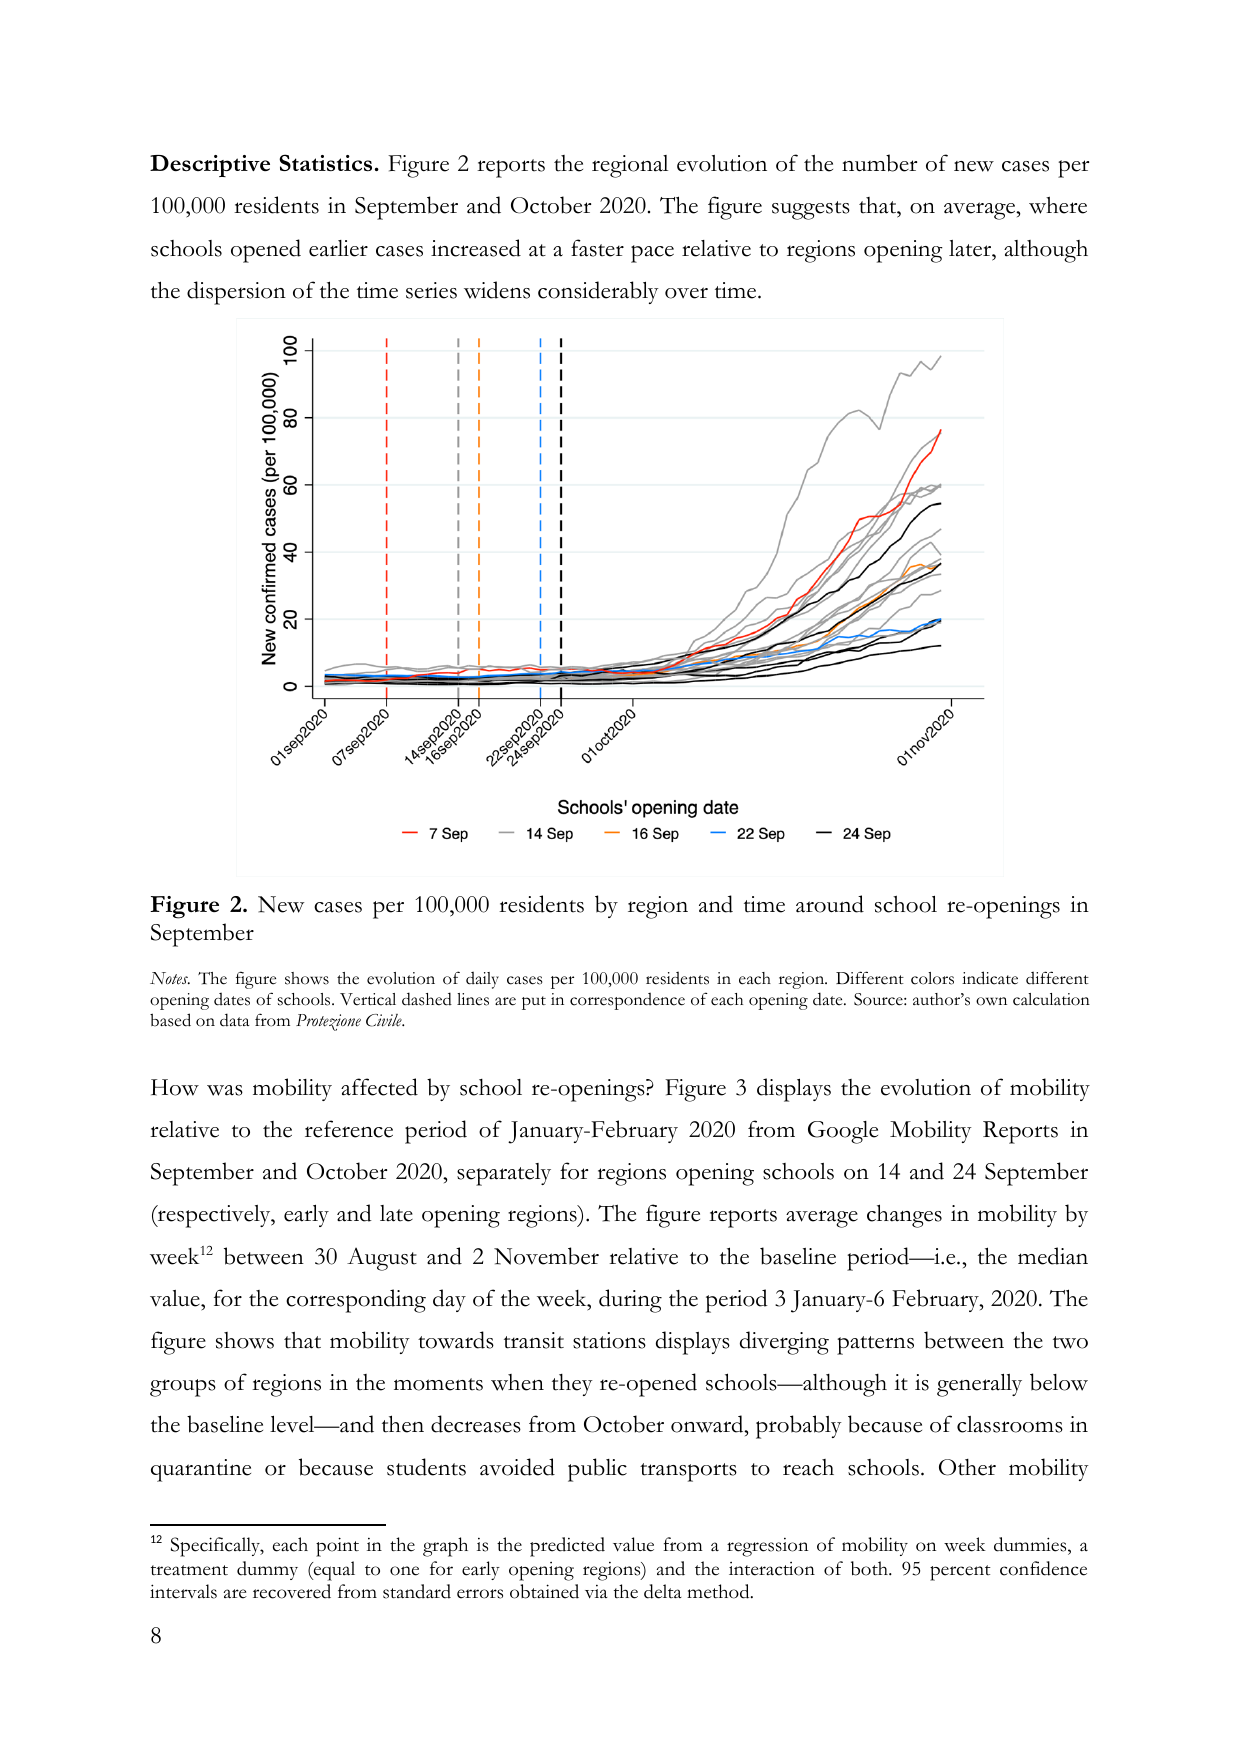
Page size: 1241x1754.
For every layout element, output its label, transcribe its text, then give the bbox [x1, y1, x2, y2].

text Descriptive Statistics. Figure 2 reports the regional evolution of the number of new cases per 100,000 residents in September and October 2020. The figure suggests that, on average, where schools opened earlier cases increased at a faster pace relative to regions opening later, although the dispersion of the time series widens considerably over time. [150, 150, 1090, 305]
text Notes. The figure shows the evolution of daily cases per 100,000 residents in each region. Different colors indicate different opening dates of schools. Vertical dashed lines are put in correspondence of each opening date. Source: author’s own calculation based on data from Protezione Civile. [150, 968, 1090, 1032]
text Figure 2. New cases per 100,000 residents by region and time around school re-openings in September [150, 891, 1090, 947]
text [150, 1074, 1090, 1482]
picture [236, 318, 1004, 877]
